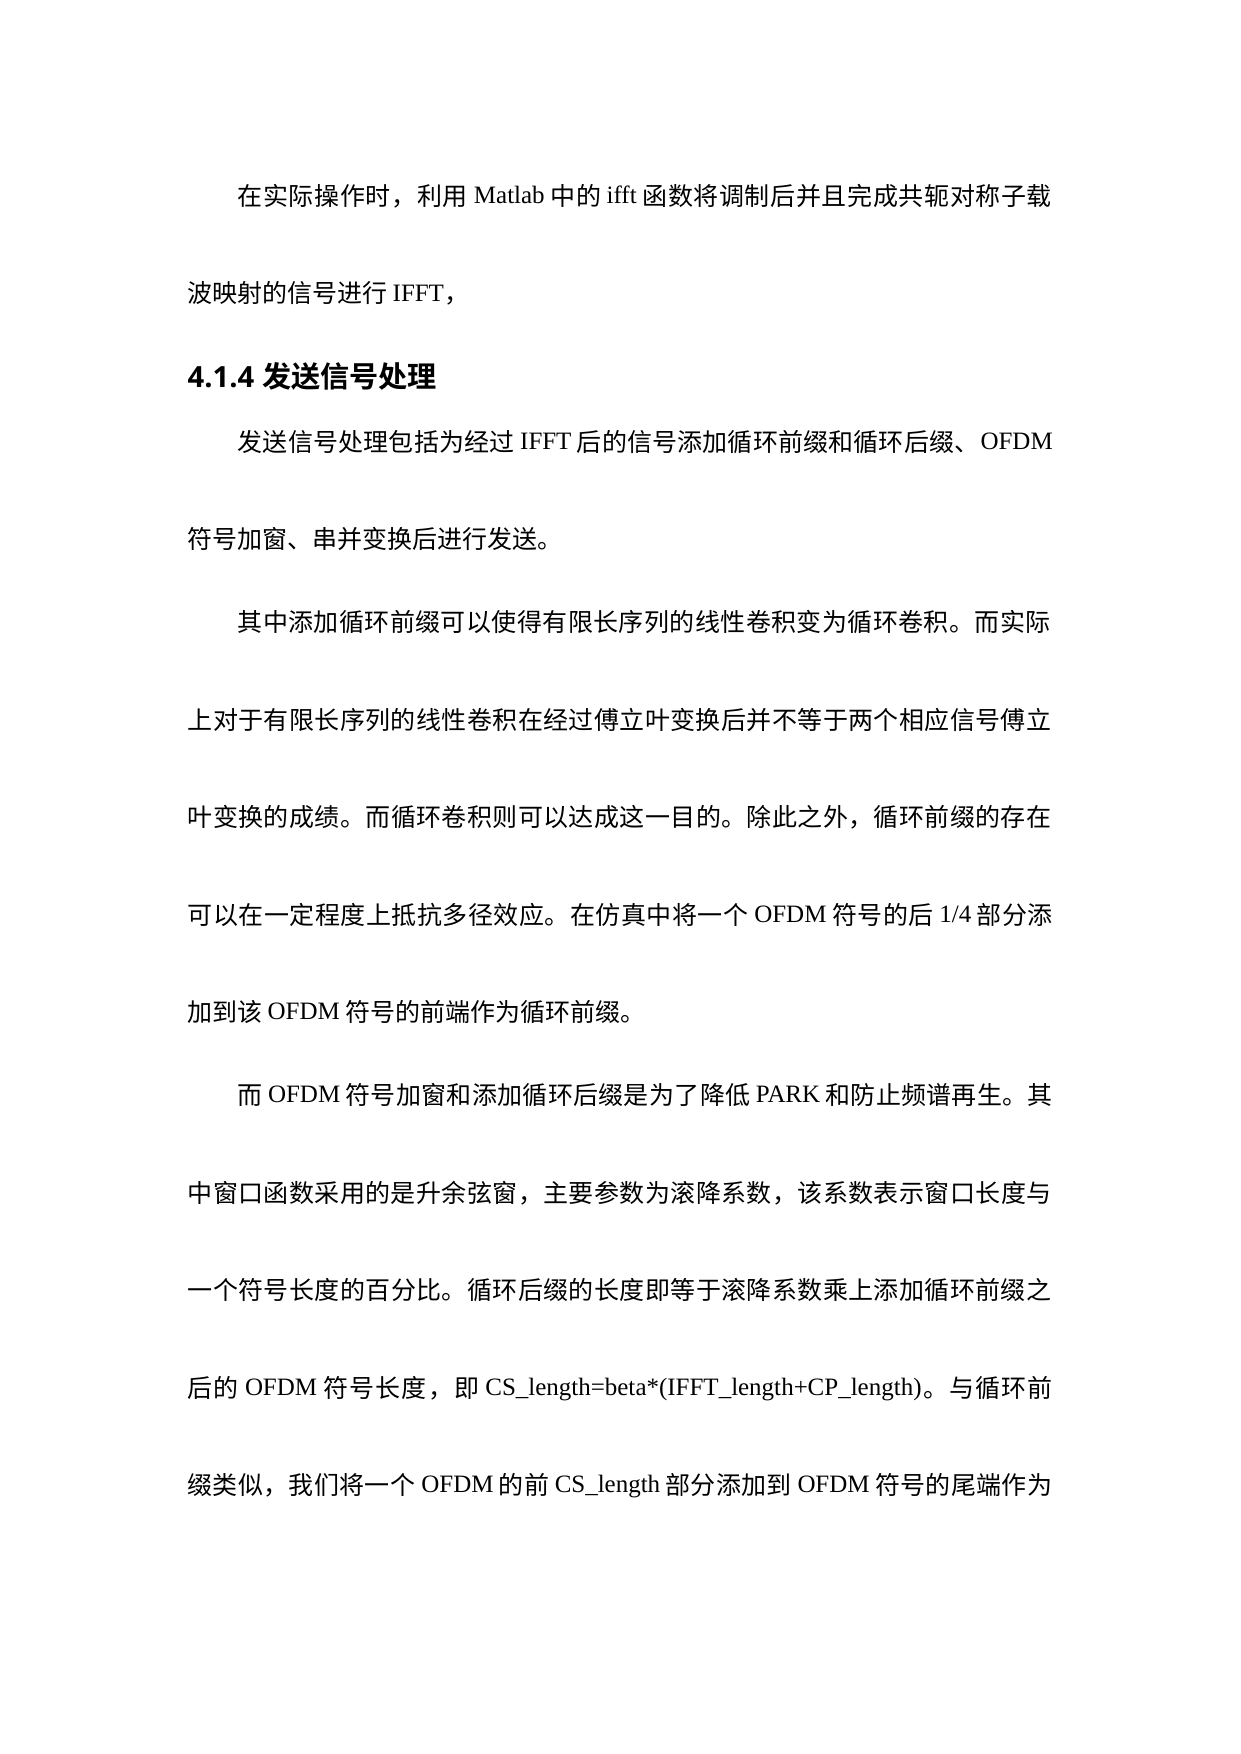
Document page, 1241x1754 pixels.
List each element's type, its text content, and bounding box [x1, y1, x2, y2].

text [187, 1061, 1053, 1516]
subtitle 4.1.4 发送信号处理 [187, 343, 1053, 408]
text 在实际操作时，利用Matlab中的ifft函数将调制后并且完成共轭对称子载波映射的信号进行IFFT， [187, 162, 1053, 324]
text 其中添加循环前缀可以使得有限长序列的线性卷积变为循环卷积。而实际上对于有限长序列的线性卷积在经过傅立叶变换后并不等于两个相应信号傅立叶变换的成绩。而循环卷积则可以达成这一目的。除此之外，循环前缀的存在可以在一定程度上抵抗多径效应。在仿真中将一个OFDM符号的后1/4部分添加到该OFDM符号的前端作为循环前缀。 [187, 588, 1053, 1043]
text 发送信号处理包括为经过IFFT后的信号添加循环前缀和循环后缀、OFDM符号加窗、串并变换后进行发送。 [187, 408, 1053, 570]
